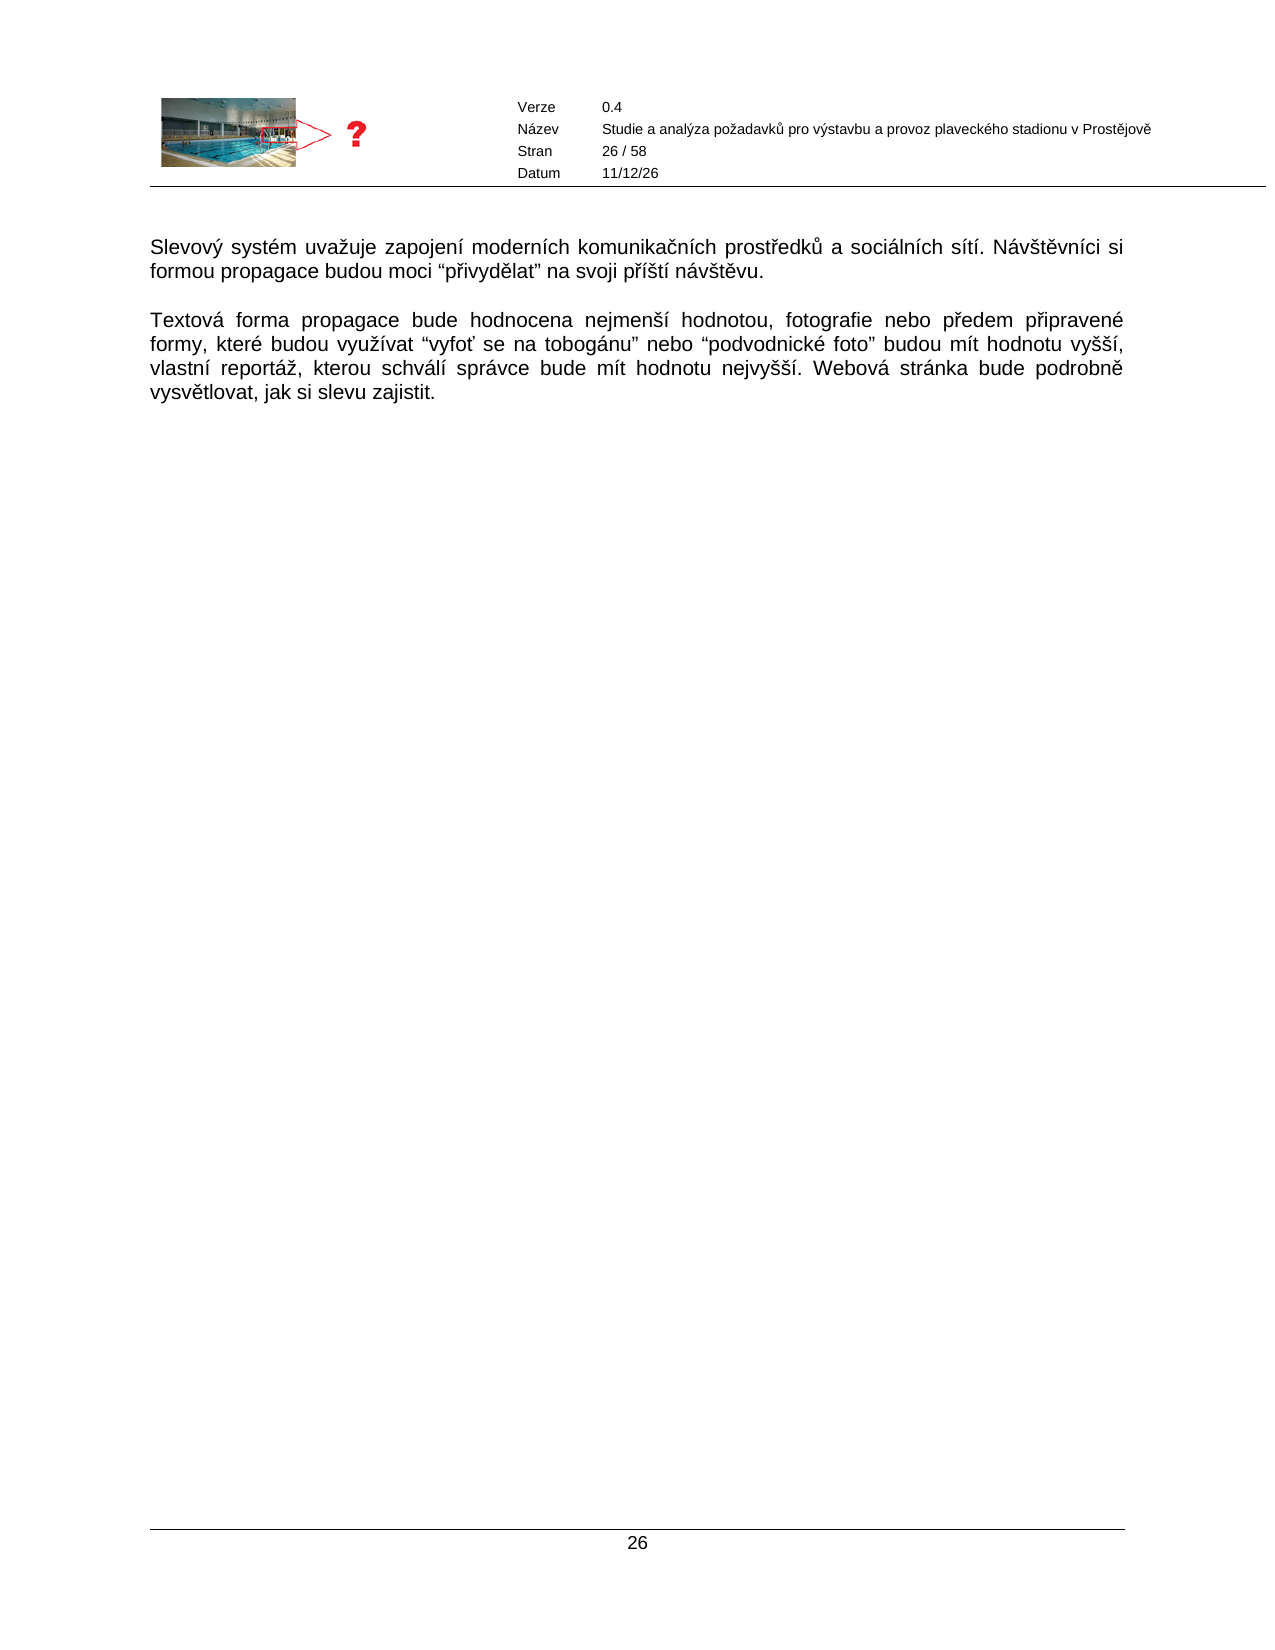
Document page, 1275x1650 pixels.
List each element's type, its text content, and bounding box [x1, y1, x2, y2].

text Slevový systém uvažuje zapojení moderních komunikačních prostředků a sociálních sítí. Návštěvníci si formou propagace budou moci “přivydělat” na svoji příští návštěvu. [150, 235, 1125, 283]
text Textová forma propagace bude hodnocena nejmenší hodnotou, fotografie nebo předem připravené formy, které budou využívat “vyfoť se na tobogánu” nebo “podvodnické foto” budou mít hodnotu vyšší, vlastní reportáž, kterou schválí správce bude mít hodnotu nejvyšší. Webová stránka bude podrobně vysvětlovat, jak si slevu zajistit. [150, 308, 1125, 404]
picture [161, 98, 416, 167]
